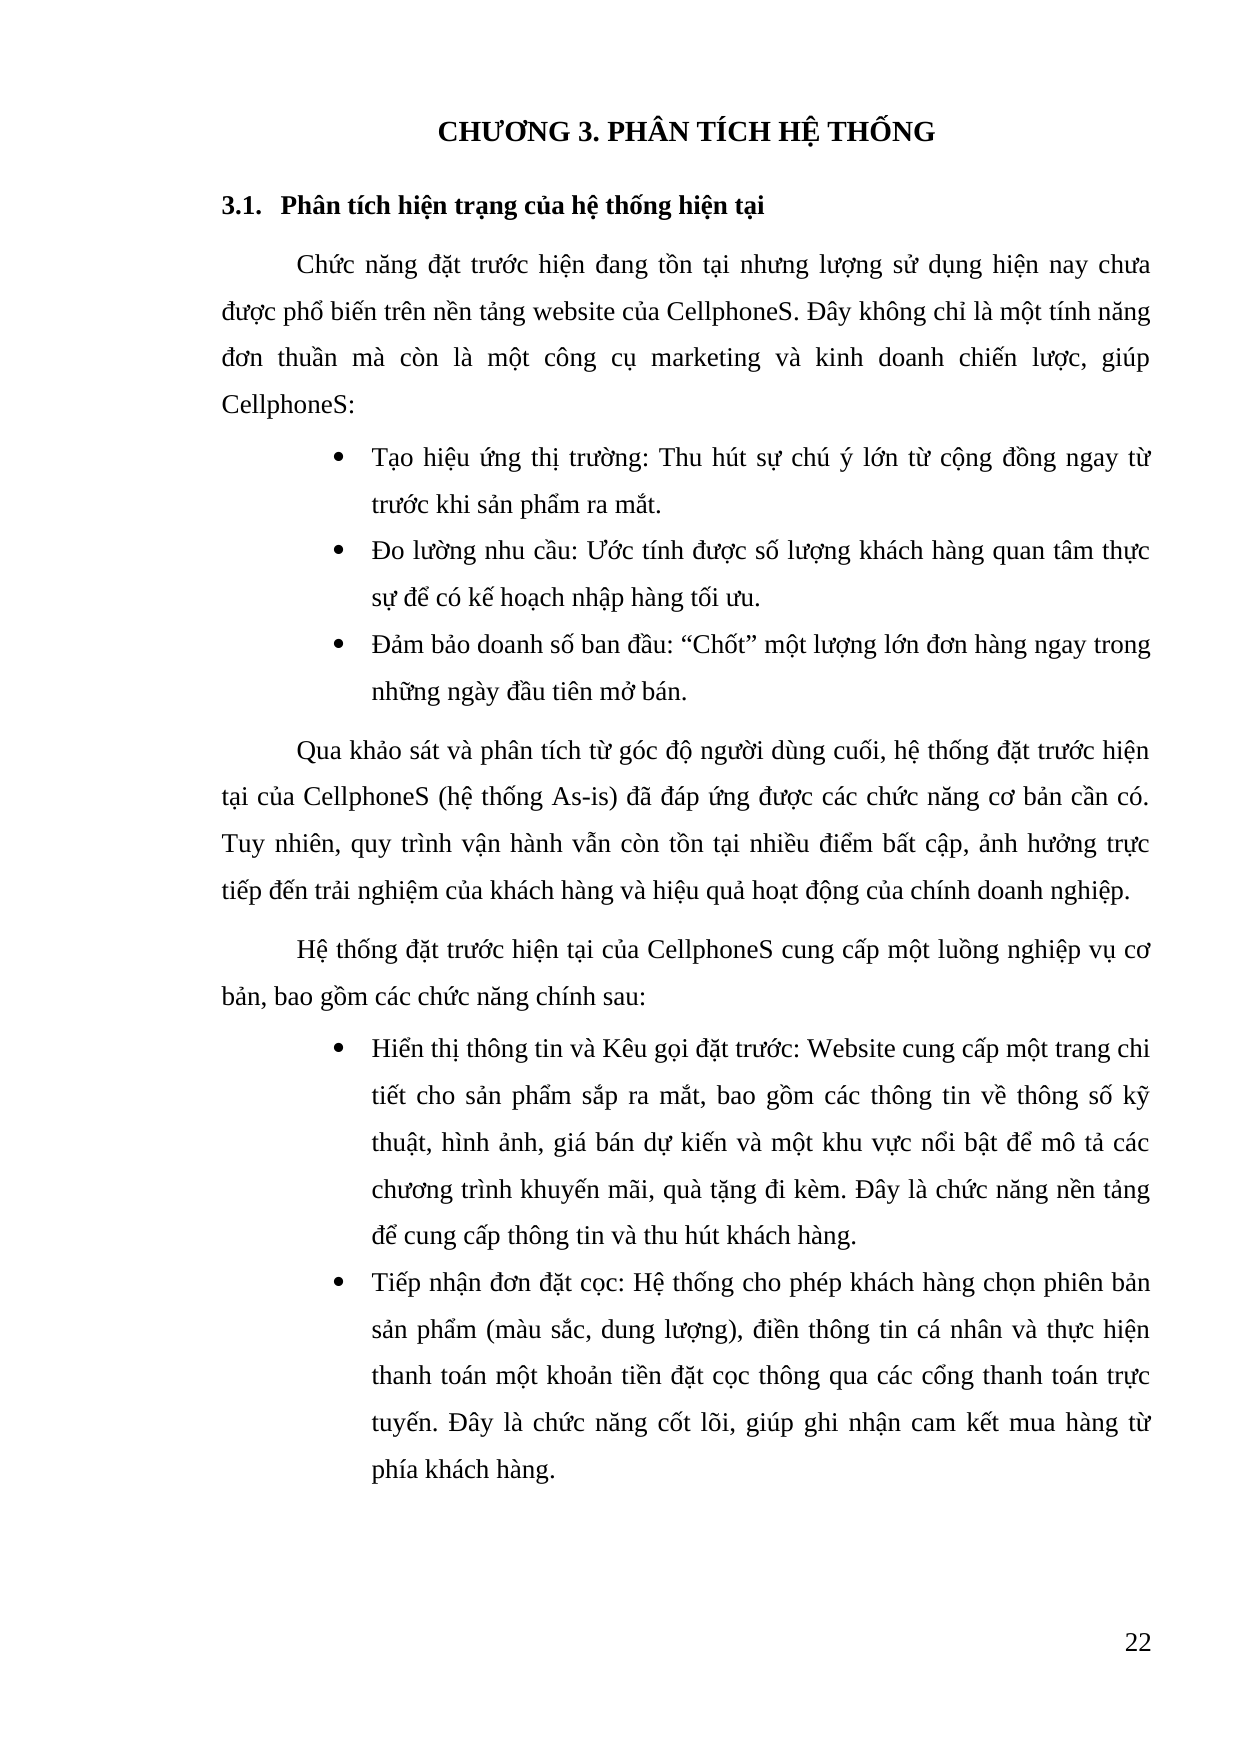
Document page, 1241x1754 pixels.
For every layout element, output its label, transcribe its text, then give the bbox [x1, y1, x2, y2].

list Tạo hiệu ứng thị trường: Thu hút sự chú ý lớn từ cộng đồng ngay từ trước khi sản phẩm ra mắt. [334, 441, 1152, 519]
text Chức năng đặt trước hiện đang tồn tại nhưng lượng sử dụng hiện nay chưa được phổ biến trên nền tảng website của CellphoneS. Đây không chỉ là một tính năng đơn thuần mà còn là một công cụ marketing và kinh doanh chiến lược, giúp CellphoneS: [221, 248, 1152, 419]
subtitle PHÂN TÍCH HỆ THỐNG [221, 114, 1152, 147]
list Tiếp nhận đơn đặt cọc: Hệ thống cho phép khách hàng chọn phiên bản sản phẩm (màu sắc, dung lượng), điền thông tin cá nhân và thực hiện thanh toán một khoản tiền đặt cọc thông qua các cổng thanh toán trực tuyến. Đây là chức năng cốt lõi, giúp ghi nhận cam kết mua hàng từ phía khách hàng. [334, 1266, 1152, 1484]
text Qua khảo sát và phân tích từ góc độ người dùng cuối, hệ thống đặt trước hiện tại của CellphoneS (hệ thống As-is) đã đáp ứng được các chức năng cơ bản cần có. Tuy nhiên, quy trình vận hành vẫn còn tồn tại nhiều điểm bất cập, ảnh hưởng trực tiếp đến trải nghiệm của khách hàng và hiệu quả hoạt động của chính doanh nghiệp. [221, 734, 1152, 905]
list Hiển thị thông tin và Kêu gọi đặt trước: Website cung cấp một trang chi tiết cho sản phẩm sắp ra mắt, bao gồm các thông tin về thông số kỹ thuật, hình ảnh, giá bán dự kiến và một khu vực nổi bật để mô tả các chương trình khuyến mãi, quà tặng đi kèm. Đây là chức năng nền tảng để cung cấp thông tin và thu hút khách hàng. [334, 1033, 1152, 1251]
list Đo lường nhu cầu: Ước tính được số lượng khách hàng quan tâm thực sự để có kế hoạch nhập hàng tối ưu. [334, 534, 1152, 612]
subtitle Phân tích hiện trạng của hệ thống hiện tại [221, 189, 1152, 220]
list Đảm bảo doanh số ban đầu: “Chốt” một lượng lớn đơn hàng ngay trong những ngày đầu tiên mở bán. [334, 628, 1152, 706]
text Hệ thống đặt trước hiện tại của CellphoneS cung cấp một luồng nghiệp vụ cơ bản, bao gồm các chức năng chính sau: [221, 933, 1152, 1011]
